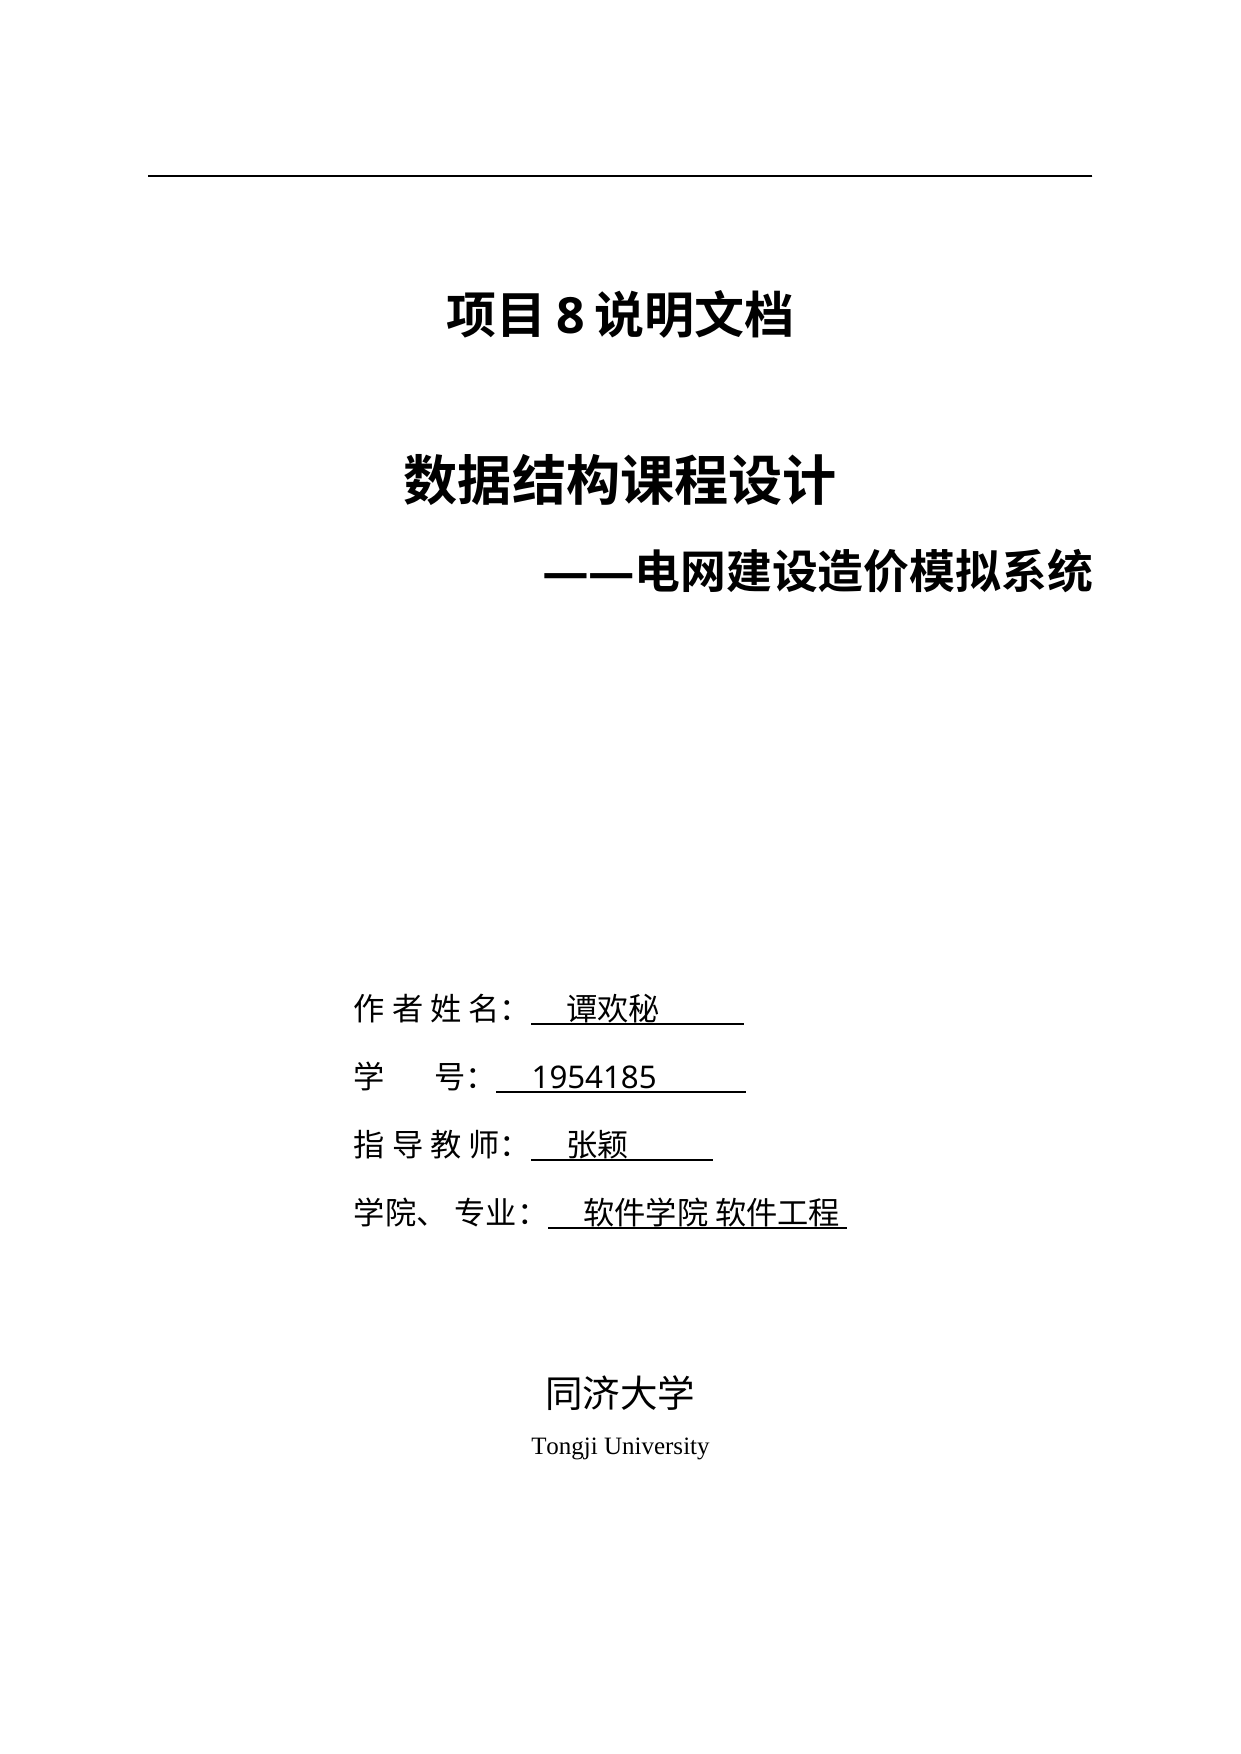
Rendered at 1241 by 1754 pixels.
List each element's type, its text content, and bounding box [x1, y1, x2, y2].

text ——电网建设造价模拟系统 [148, 536, 1092, 602]
text 作 者 姓 名： 谭欢秘 [148, 984, 1092, 1029]
text Tongji University [148, 1431, 1092, 1460]
text 学 号： 1954185 [148, 1052, 1092, 1097]
text 项目8说明文档 [148, 275, 1092, 348]
text 指 导 教 师： 张颖 [148, 1120, 1092, 1165]
text 同济大学 [148, 1364, 1092, 1418]
text 数据结构课程设计 [148, 438, 1092, 516]
text 学院、 专业： 软件学院 软件工程 [148, 1188, 1092, 1233]
